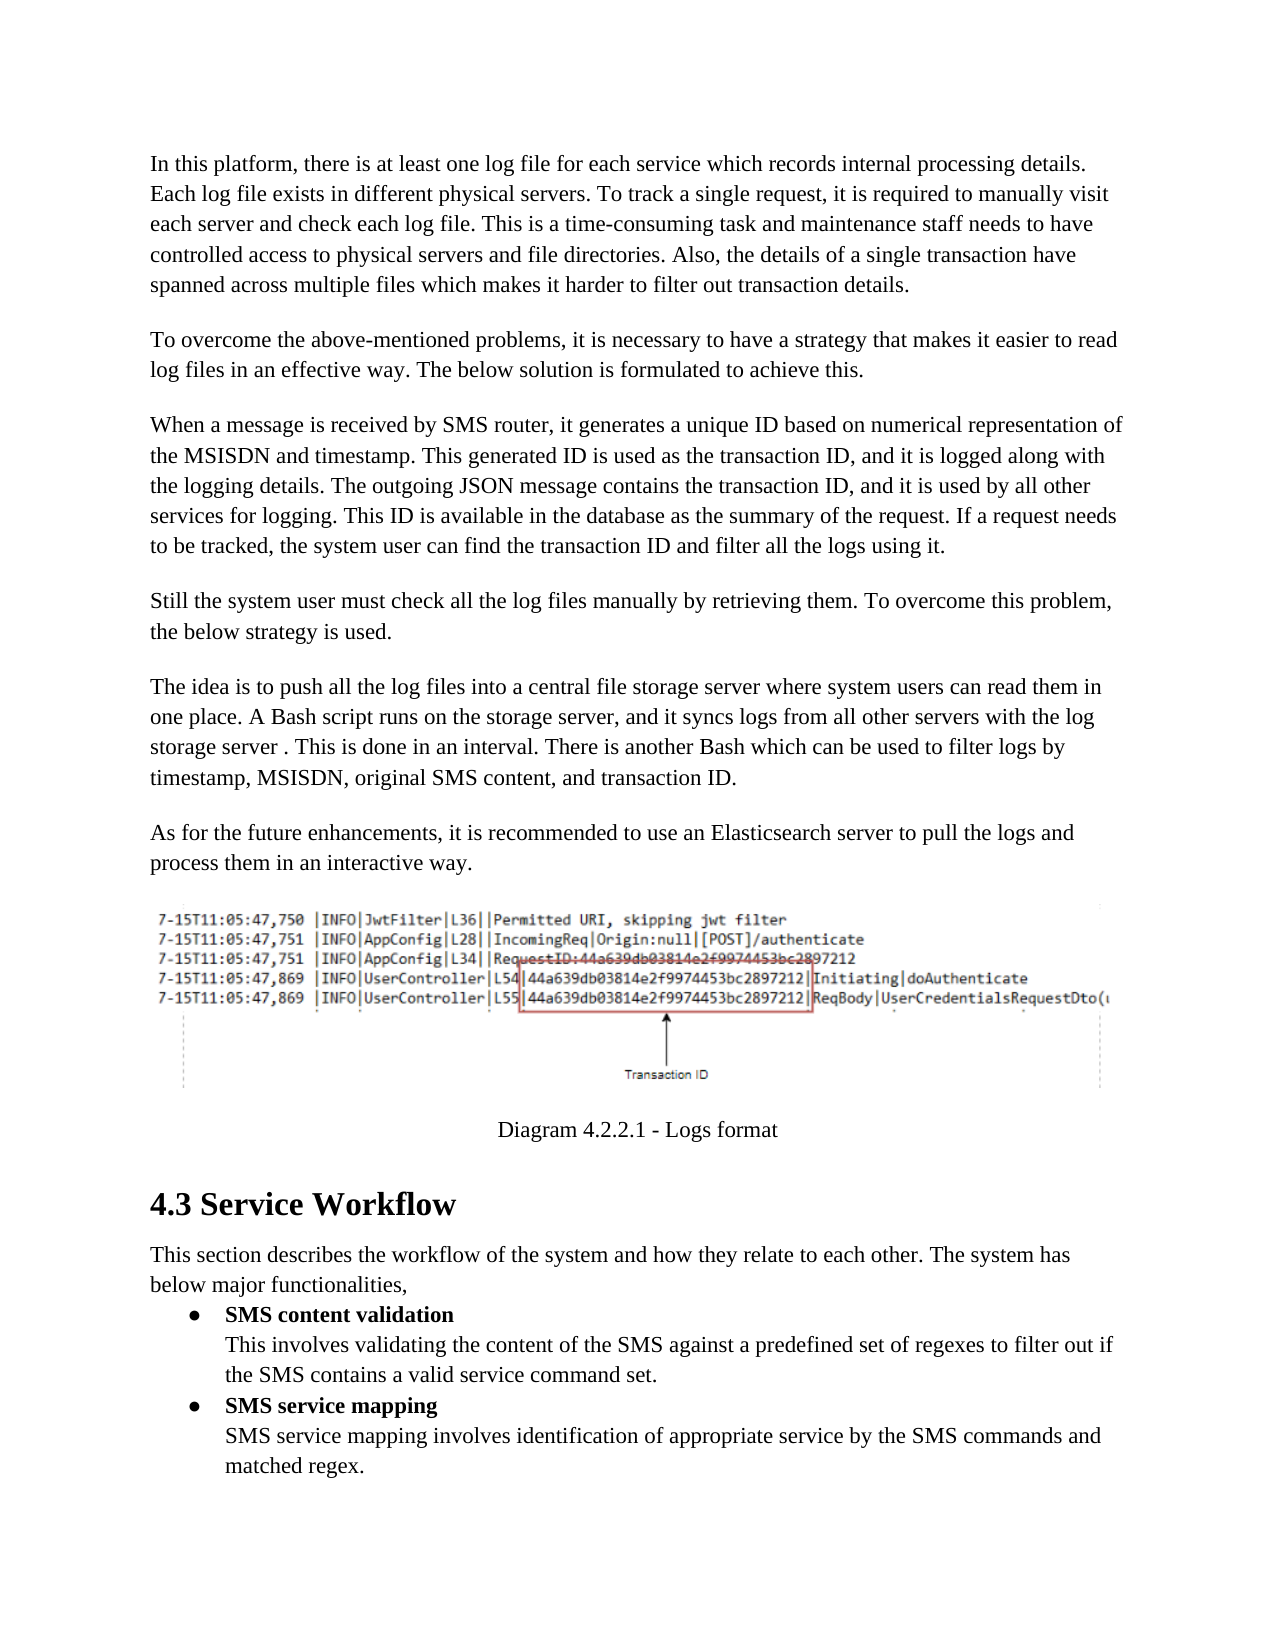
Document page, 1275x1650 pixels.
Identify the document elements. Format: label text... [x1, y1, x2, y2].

text This section describes the workflow of the system and how they relate to each other. The system has below major functionalities, [150, 1241, 1125, 1297]
text Diagram 4.2.2.1 - Logs format [150, 1116, 1125, 1143]
list SMS content validation [187, 1301, 1125, 1327]
subtitle 4.3 Service Workflow [150, 1184, 1125, 1222]
text To overcome the above-mentioned problems, it is necessary to have a strategy that makes it easier to read log files in an effective way. The below solution is formulated to achieve this. [150, 326, 1125, 383]
text In this platform, there is at least one log file for each service which records internal processing details. Each log file exists in different physical servers. To track a single request, it is required to manually visit each server and check each log file. This is a time-consuming task and maintenance staff needs to have controlled access to physical servers and file directories. Also, the details of a single transaction have spanned across multiple files which makes it harder to filter out transaction details. [150, 150, 1125, 297]
text When a message is received by SMS router, it generates a unique ID based on numerical representation of the MSISDN and timestamp. This generated ID is used as the transaction ID, and it is logged along with the logging details. The outgoing JSON message contains the transaction ID, and it is used by all other services for logging. This ID is available in the database as the summary of the request. If a request needs to be tracked, the system user can find the transaction ID and filter all the logs using it. [150, 411, 1125, 559]
text This involves validating the content of the SMS against a predefined set of regexes to filter out if the SMS contains a valid service command set. [225, 1331, 1125, 1388]
text The idea is to push all the log files into a central file storage server where system users can read them in one place. A Bash script runs on the storage server, and it syncs logs from all other servers with the log storage server . This is done in an interval. There is another Bash which can be used to filter logs by timestamp, MSISDN, original SMS content, and transaction ID. [150, 673, 1125, 790]
text As for the future enhancements, it is recommended to use an Elasticsearch server to pull the logs and process them in an interactive way. [150, 819, 1125, 875]
picture [150, 904, 1125, 1088]
text Still the system user must check all the log files manually by retrieving them. To overcome this problem, the below strategy is used. [150, 587, 1125, 644]
text SMS service mapping involves identification of appropriate service by the SMS commands and matched regex. [225, 1422, 1125, 1478]
list SMS service mapping [187, 1392, 1125, 1418]
